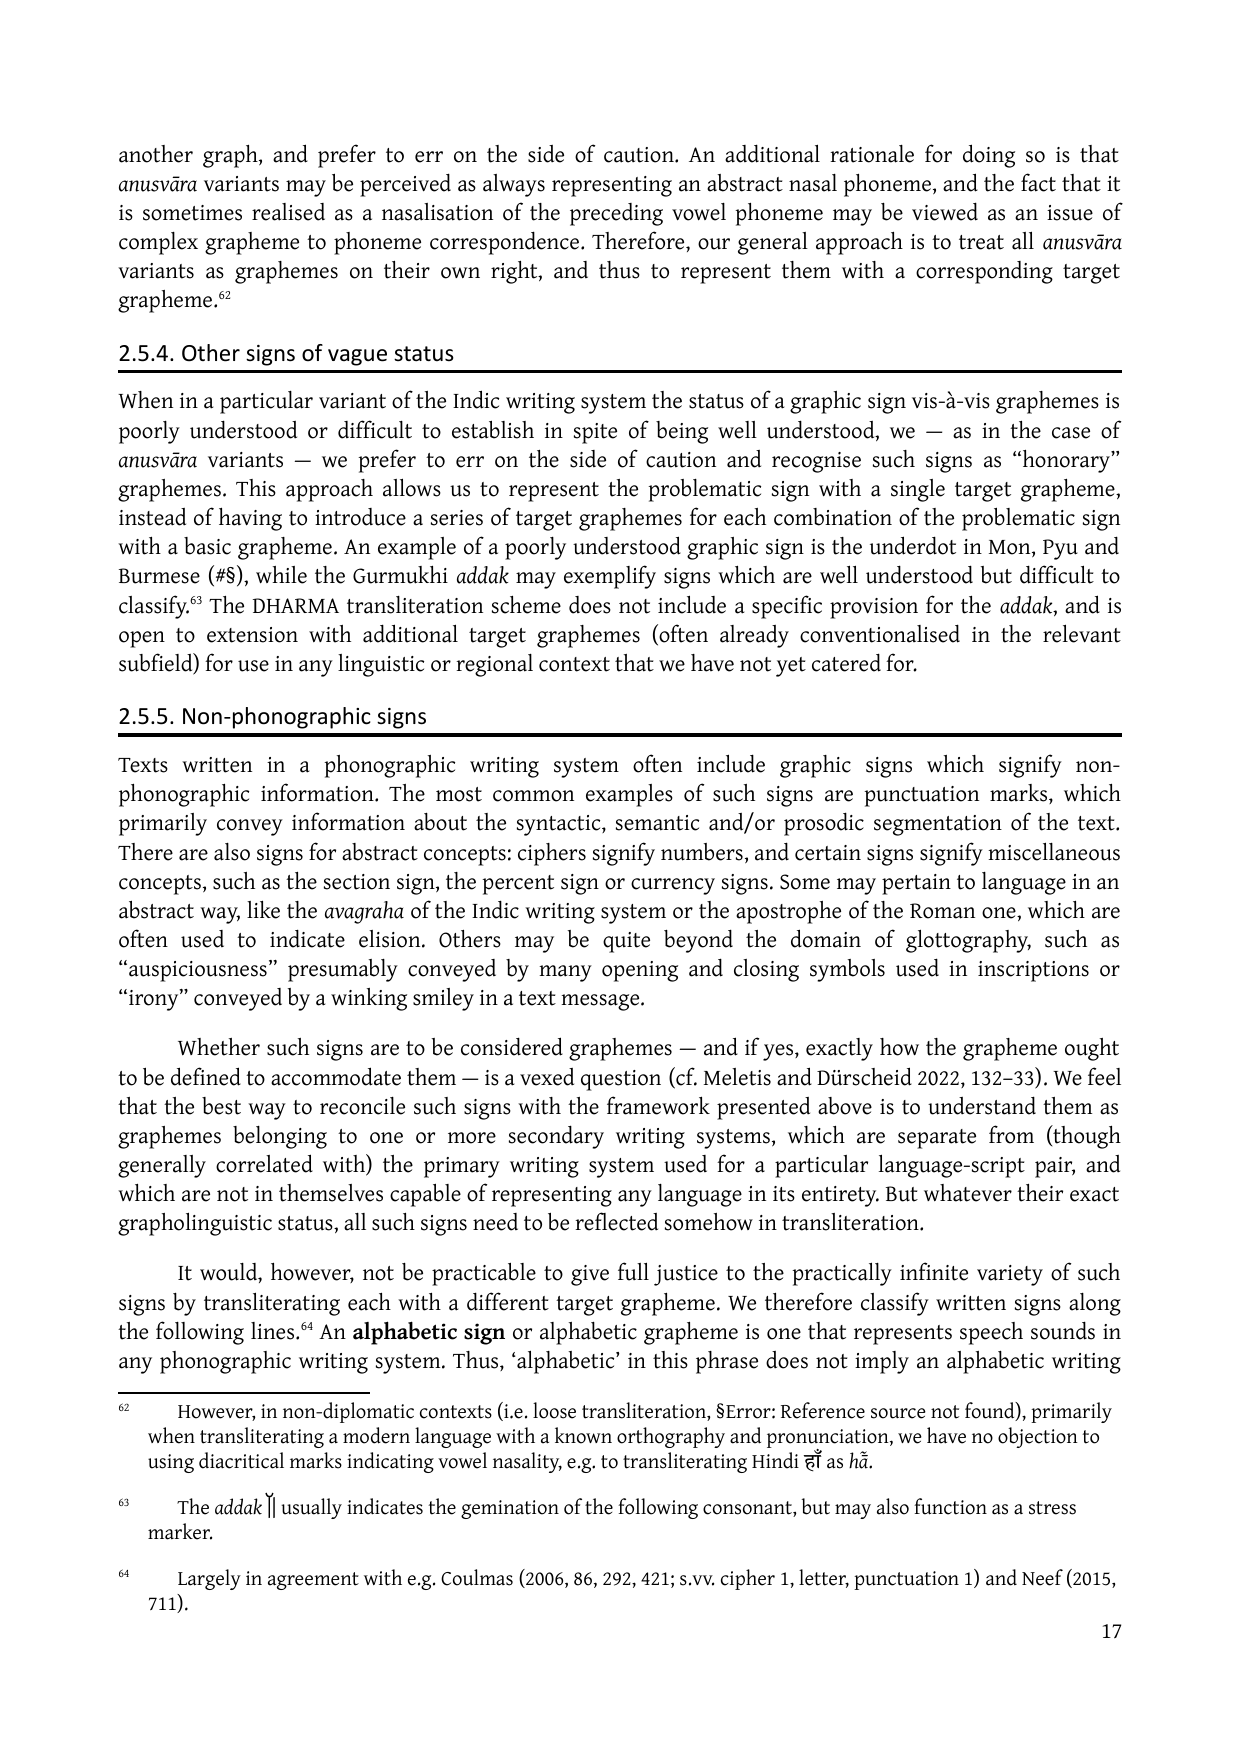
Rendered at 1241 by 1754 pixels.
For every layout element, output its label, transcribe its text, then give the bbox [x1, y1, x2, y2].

subtitle Non-phonographic signs [118, 698, 1122, 733]
subtitle Other signs of vague status [118, 334, 1122, 370]
text Whether such signs are to be considered graphemes — and if yes, exactly how the grapheme ought to be defined to accommodate them — is a vexed question (cf. Meletis and Dürscheid 2022, 132–33). We feel that the best way to reconcile such signs with the framework presented above is to understand them as graphemes belonging to one or more secondary writing systems, which are separate from (though generally correlated with) the primary writing system used for a particular language-script pair, and which are not in themselves capable of representing any language in its entirety. But whatever their exact grapholinguistic status, all such signs need to be reflected somehow in transliteration. [118, 1032, 1122, 1237]
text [118, 1257, 1122, 1374]
text Texts written in a phonographic writing system often include graphic signs which signify non-phonographic information. The most common examples of such signs are punctuation marks, which primarily convey information about the syntactic, semantic and/or prosodic segmentation of the text. There are also signs for abstract concepts: ciphers signify numbers, and certain signs signify miscellaneous concepts, such as the section sign, the percent sign or currency signs. Some may pertain to language in an abstract way, like the avagraha of the Indic writing system or the apostrophe of the Roman one, which are often used to indicate elision. Others may be quite beyond the domain of glottography, such as “auspiciousness” presumably conveyed by many opening and closing symbols used in inscriptions or “irony” conveyed by a winking smiley in a text message. [118, 749, 1122, 1012]
text In the diplomatic transliteration of primary texts, we wish to make no assumptions about whether such signs were employed by their writers to represent a phoneme or to qualify a phoneme represented by another graph, and prefer to err on the side of caution. An additional rationale for doing so is that anusvāra variants may be perceived as always representing an abstract nasal phoneme, and the fact that it is sometimes realised as a nasalisation of the preceding vowel phoneme may be viewed as an issue of complex grapheme to phoneme correspondence. Therefore, our general approach is to treat all anusvāra variants as graphemes on their own right, and thus to represent them with a corresponding target grapheme. [118, 139, 1122, 314]
text When in a particular variant of the Indic writing system the status of a graphic sign vis-à-vis graphemes is poorly understood or difficult to establish in spite of being well understood, we — as in the case of anusvāra variants — we prefer to err on the side of caution and recognise such signs as “honorary” graphemes. This approach allows us to represent the problematic sign with a single target grapheme, instead of having to introduce a series of target graphemes for each combination of the problematic sign with a basic grapheme. An example of a poorly understood graphic sign is the underdot in Mon, Pyu and Burmese (#§), while the Gurmukhi addak may exemplify signs which are well understood but difficult to classify. The DHARMA transliteration scheme does not include a specific provision for the addak, and is open to extension with additional target graphemes (often already conventionalised in the relevant subfield) for use in any linguistic or regional context that we have not yet catered for. [118, 386, 1122, 677]
